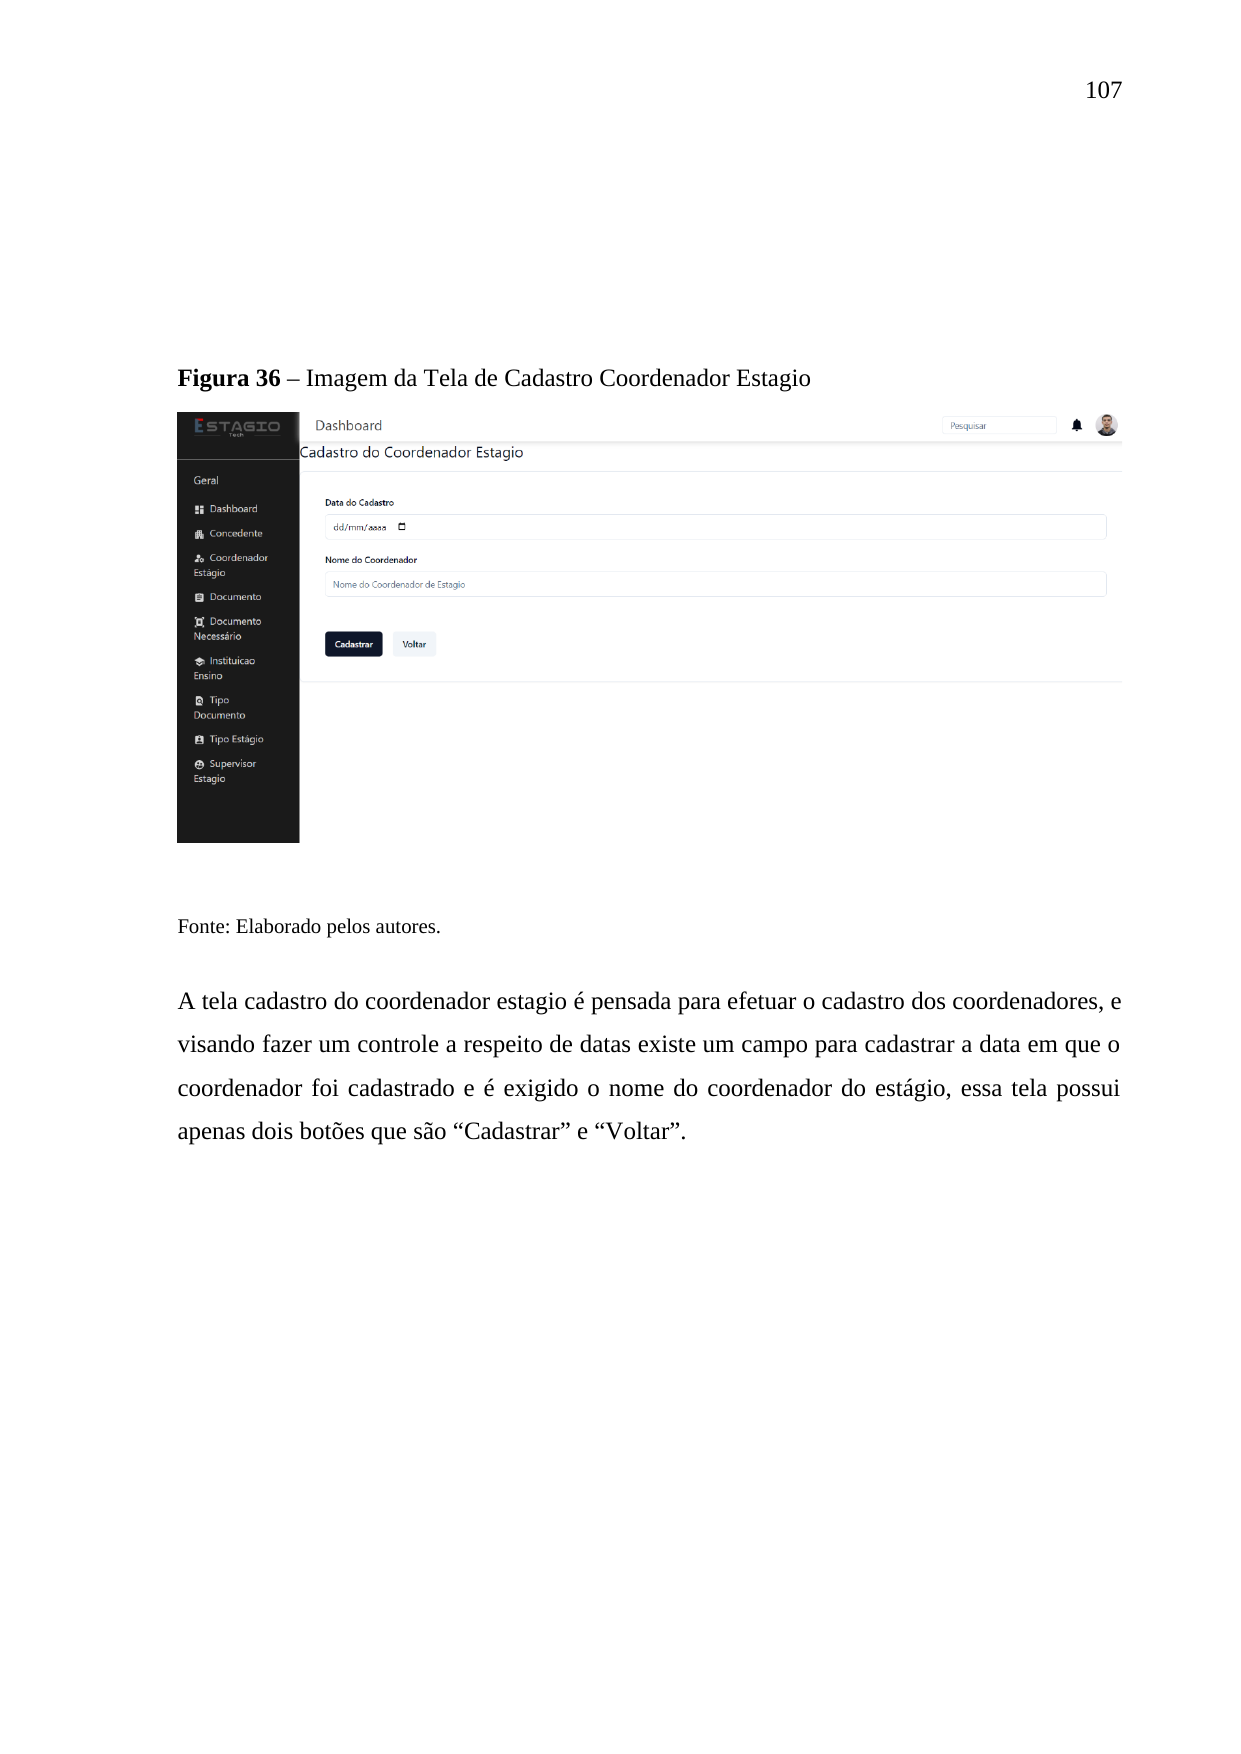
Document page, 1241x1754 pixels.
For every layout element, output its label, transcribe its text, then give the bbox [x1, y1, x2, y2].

picture [177, 412, 1123, 843]
text Fonte: Elaborado pelos autores. [177, 914, 1122, 938]
text Figura 36 – Imagem da Tela de Cadastro Coordenador Estagio [177, 363, 1122, 392]
text A tela cadastro do coordenador estagio é pensada para efetuar o cadastro dos coordenadores, e visando fazer um controle a respeito de datas existe um campo para cadastrar a data em que o coordenador foi cadastrado e é exigido o nome do coordenador do estágio, essa tela possui apenas dois botões que são “Cadastrar” e “Voltar”. [177, 986, 1122, 1144]
